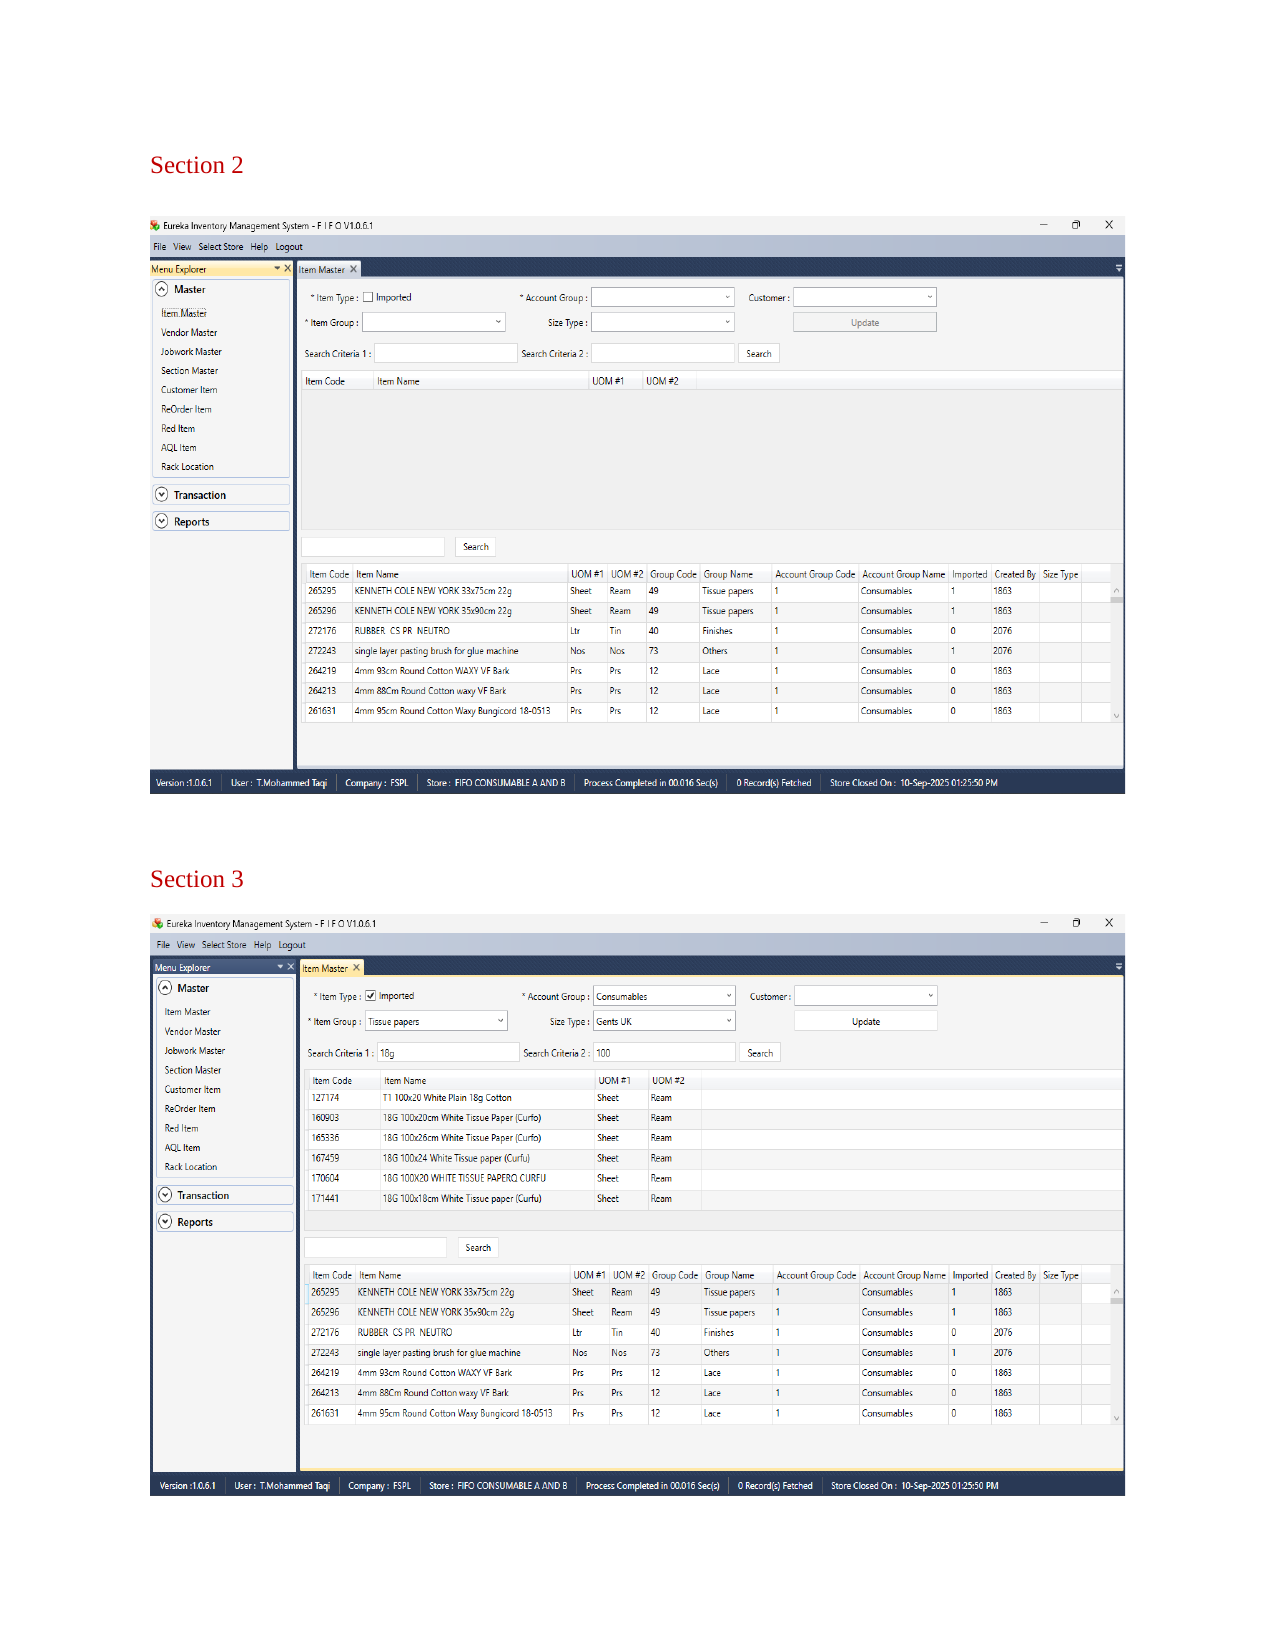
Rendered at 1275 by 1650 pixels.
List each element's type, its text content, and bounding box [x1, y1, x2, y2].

text Section 3 [150, 864, 1125, 893]
text Section 2 [150, 150, 1125, 216]
picture [150, 914, 1125, 1496]
picture [150, 216, 1125, 794]
